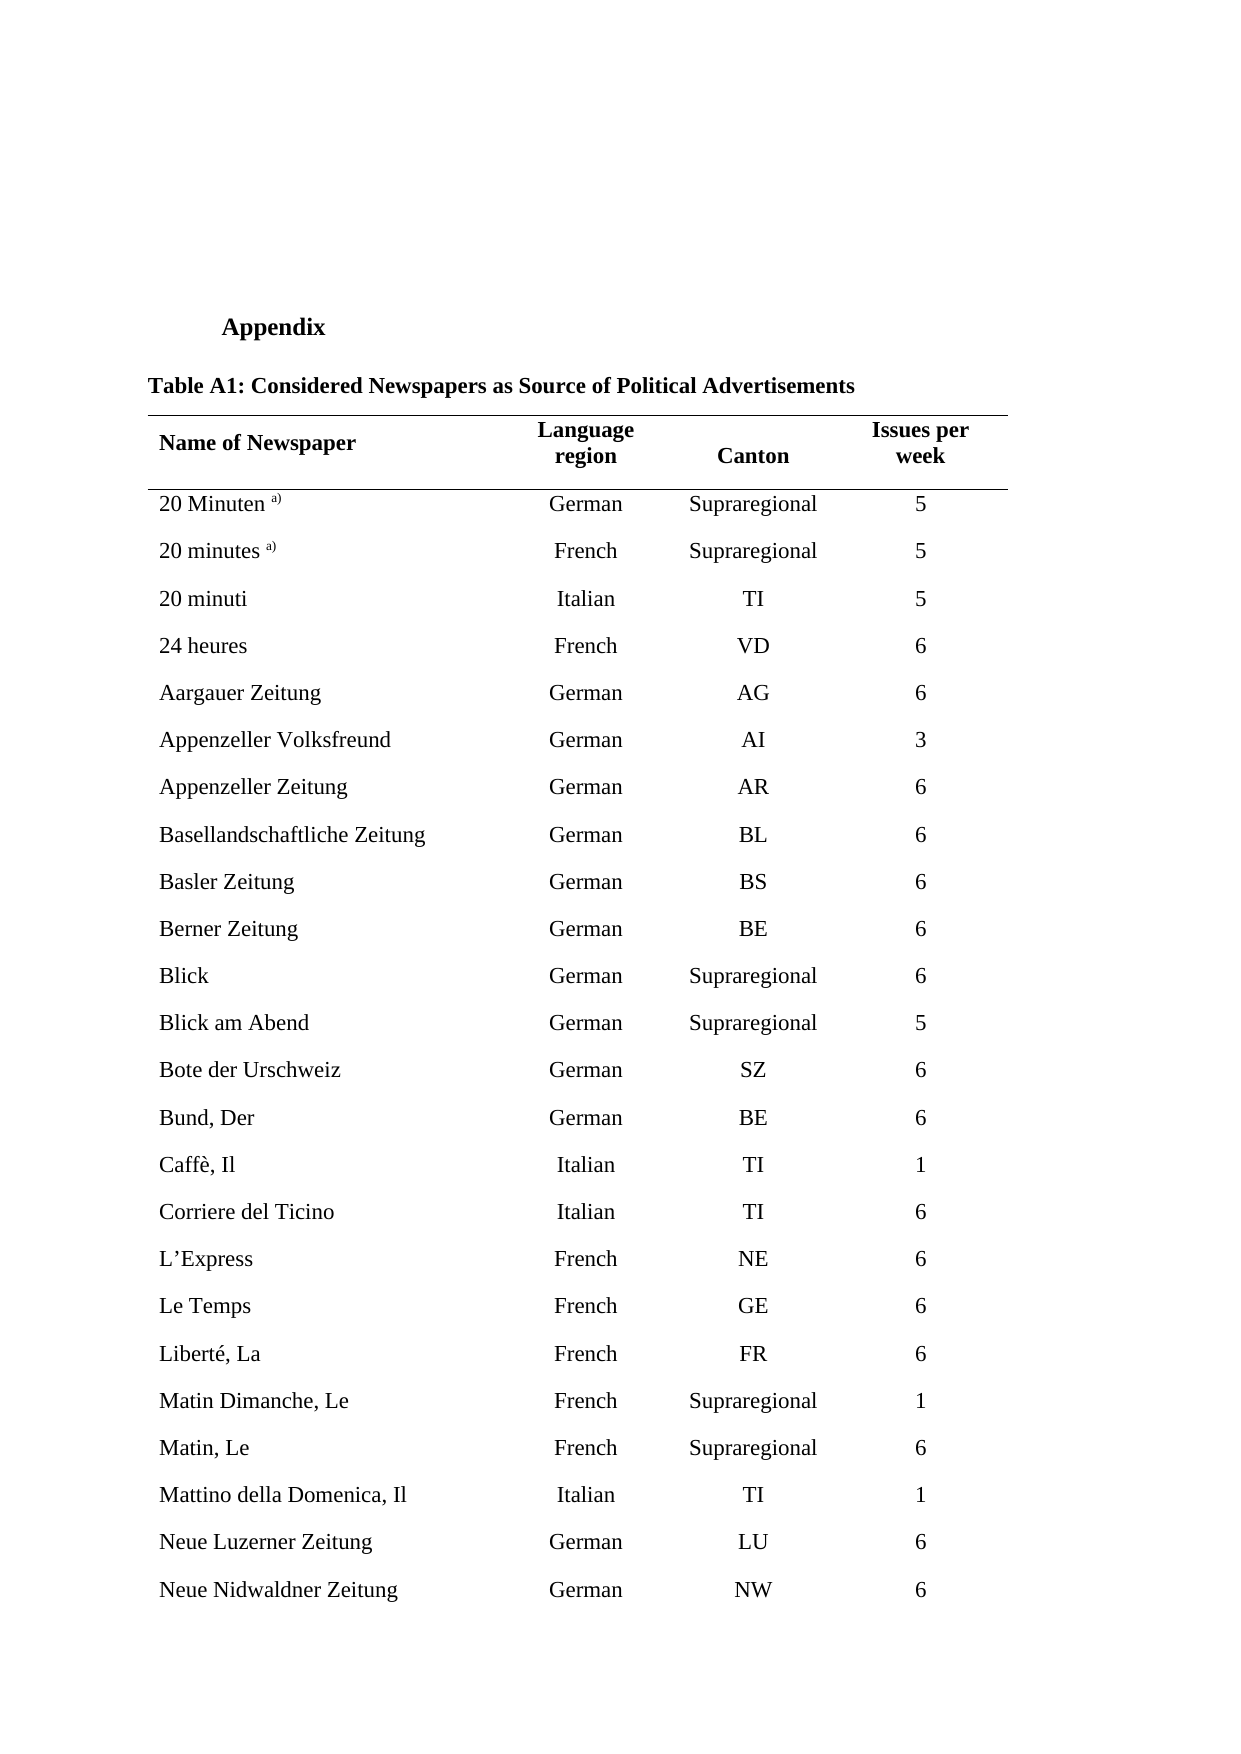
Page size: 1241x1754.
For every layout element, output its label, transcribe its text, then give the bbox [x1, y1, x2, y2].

table_cell NW [673, 1576, 833, 1602]
table_cell German [499, 490, 673, 537]
table_cell Italian [499, 1481, 673, 1528]
table_cell German [499, 726, 673, 773]
table_cell 6 [833, 1057, 1007, 1104]
table_cell Italian [499, 1151, 673, 1198]
table_cell TI [673, 1481, 833, 1528]
table_cell 6 [833, 1529, 1007, 1576]
table_cell 20 Minuten a) [148, 490, 498, 537]
table_cell SZ [673, 1057, 833, 1104]
table_cell 20 minuti [148, 585, 498, 632]
table_cell 6 [833, 1293, 1007, 1340]
table_cell 6 [833, 679, 1007, 726]
table_cell French [499, 1387, 673, 1434]
table_cell Basler Zeitung [148, 868, 498, 915]
table_cell 6 [833, 632, 1007, 679]
table_cell TI [673, 585, 833, 632]
table_cell Basellandschaftliche Zeitung [148, 821, 498, 868]
table_cell TI [673, 1151, 833, 1198]
table_cell German [499, 1576, 673, 1602]
table_cell AR [673, 774, 833, 821]
table_header Language region [499, 416, 673, 489]
table_cell Appenzeller Volksfreund [148, 726, 498, 773]
table_cell Supraregional [673, 538, 833, 585]
table_cell Bote der Urschweiz [148, 1057, 498, 1104]
table_cell Supraregional [673, 1009, 833, 1057]
table_header Name of Newspaper [148, 416, 498, 489]
table_cell Aargauer Zeitung [148, 679, 498, 726]
table_cell LU [673, 1529, 833, 1576]
subtitle Appendix [221, 312, 1093, 341]
table_cell Supraregional [673, 490, 833, 537]
table_cell BE [673, 915, 833, 962]
text Table A1: Considered Newspapers as Source of Political Advertisements [148, 372, 1093, 398]
table_cell 6 [833, 1340, 1007, 1387]
table_header Canton [673, 416, 833, 489]
table_cell 6 [833, 1104, 1007, 1151]
table_cell German [499, 774, 673, 821]
table_header Issues per week [833, 416, 1007, 489]
table_cell VD [673, 632, 833, 679]
table_cell 5 [833, 585, 1007, 632]
table_cell Blick [148, 962, 498, 1009]
table_cell Italian [499, 1198, 673, 1245]
table_cell Supraregional [673, 962, 833, 1009]
table_cell Caffè, Il [148, 1151, 498, 1198]
table_cell GE [673, 1293, 833, 1340]
table_cell Supraregional [673, 1387, 833, 1434]
table_cell Blick am Abend [148, 1009, 498, 1057]
table_cell L’Express [148, 1245, 498, 1292]
table_cell 5 [833, 1009, 1007, 1057]
table_cell French [499, 1340, 673, 1387]
table_cell 6 [833, 1576, 1007, 1602]
table_cell 6 [833, 962, 1007, 1009]
table_cell French [499, 1434, 673, 1481]
table_cell 3 [833, 726, 1007, 773]
table_cell Berner Zeitung [148, 915, 498, 962]
table_cell BS [673, 868, 833, 915]
table_cell French [499, 538, 673, 585]
table_cell 5 [833, 538, 1007, 585]
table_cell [148, 1576, 498, 1602]
table_cell 6 [833, 1434, 1007, 1481]
table_cell German [499, 679, 673, 726]
table_cell German [499, 868, 673, 915]
table_cell FR [673, 1340, 833, 1387]
table_cell Matin Dimanche, Le [148, 1387, 498, 1434]
table_cell German [499, 1057, 673, 1104]
table_cell TI [673, 1198, 833, 1245]
table_cell Matin, Le [148, 1434, 498, 1481]
table_cell NE [673, 1245, 833, 1292]
table_cell German [499, 1009, 673, 1057]
table_cell 1 [833, 1481, 1007, 1528]
table_cell Corriere del Ticino [148, 1198, 498, 1245]
table_cell Supraregional [673, 1434, 833, 1481]
table_cell French [499, 1245, 673, 1292]
table_cell German [499, 1529, 673, 1576]
table_cell Appenzeller Zeitung [148, 774, 498, 821]
table_cell Liberté, La [148, 1340, 498, 1387]
table_cell Mattino della Domenica, Il [148, 1481, 498, 1528]
table_cell Neue Luzerner Zeitung [148, 1529, 498, 1576]
table_cell 6 [833, 774, 1007, 821]
table_cell AI [673, 726, 833, 773]
table_cell German [499, 821, 673, 868]
table_cell German [499, 962, 673, 1009]
table_cell 6 [833, 915, 1007, 962]
table_cell 6 [833, 821, 1007, 868]
table_cell 24 heures [148, 632, 498, 679]
table_cell AG [673, 679, 833, 726]
table_cell 5 [833, 490, 1007, 537]
table_cell Bund, Der [148, 1104, 498, 1151]
table_cell French [499, 1293, 673, 1340]
table_cell 6 [833, 1245, 1007, 1292]
table_cell 1 [833, 1387, 1007, 1434]
table_cell 6 [833, 1198, 1007, 1245]
table_cell Italian [499, 585, 673, 632]
table_cell BE [673, 1104, 833, 1151]
table_cell German [499, 1104, 673, 1151]
table_cell Le Temps [148, 1293, 498, 1340]
table_cell 20 minutes a) [148, 538, 498, 585]
table_cell French [499, 632, 673, 679]
table_cell German [499, 915, 673, 962]
table_cell 6 [833, 868, 1007, 915]
table_cell BL [673, 821, 833, 868]
table_cell 1 [833, 1151, 1007, 1198]
